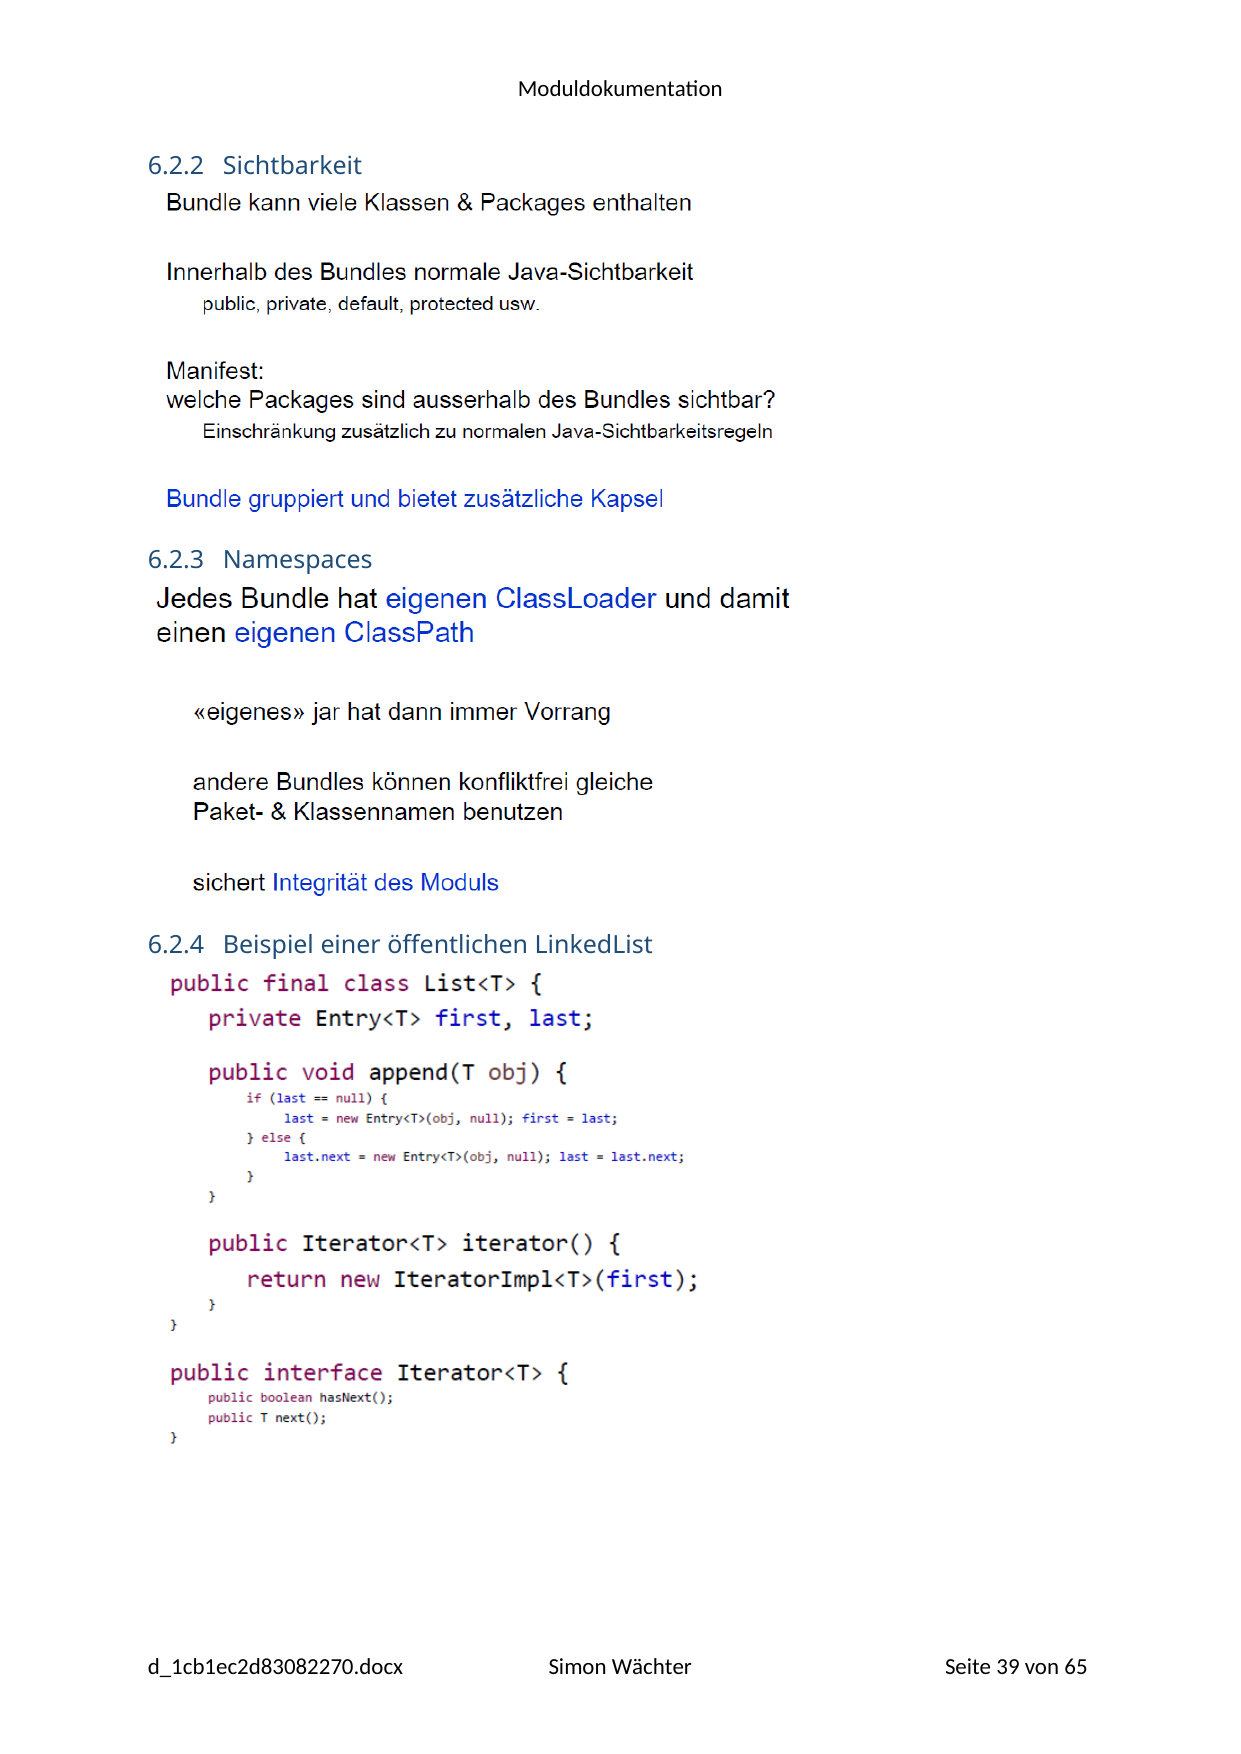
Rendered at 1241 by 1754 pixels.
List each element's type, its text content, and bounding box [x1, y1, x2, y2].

subtitle Namespaces [148, 542, 1093, 576]
picture [147, 184, 787, 523]
picture [147, 963, 1031, 1457]
picture [147, 578, 811, 908]
subtitle Sichtbarkeit [148, 148, 1093, 182]
subtitle Beispiel einer öffentlichen LinkedList [148, 927, 1093, 961]
